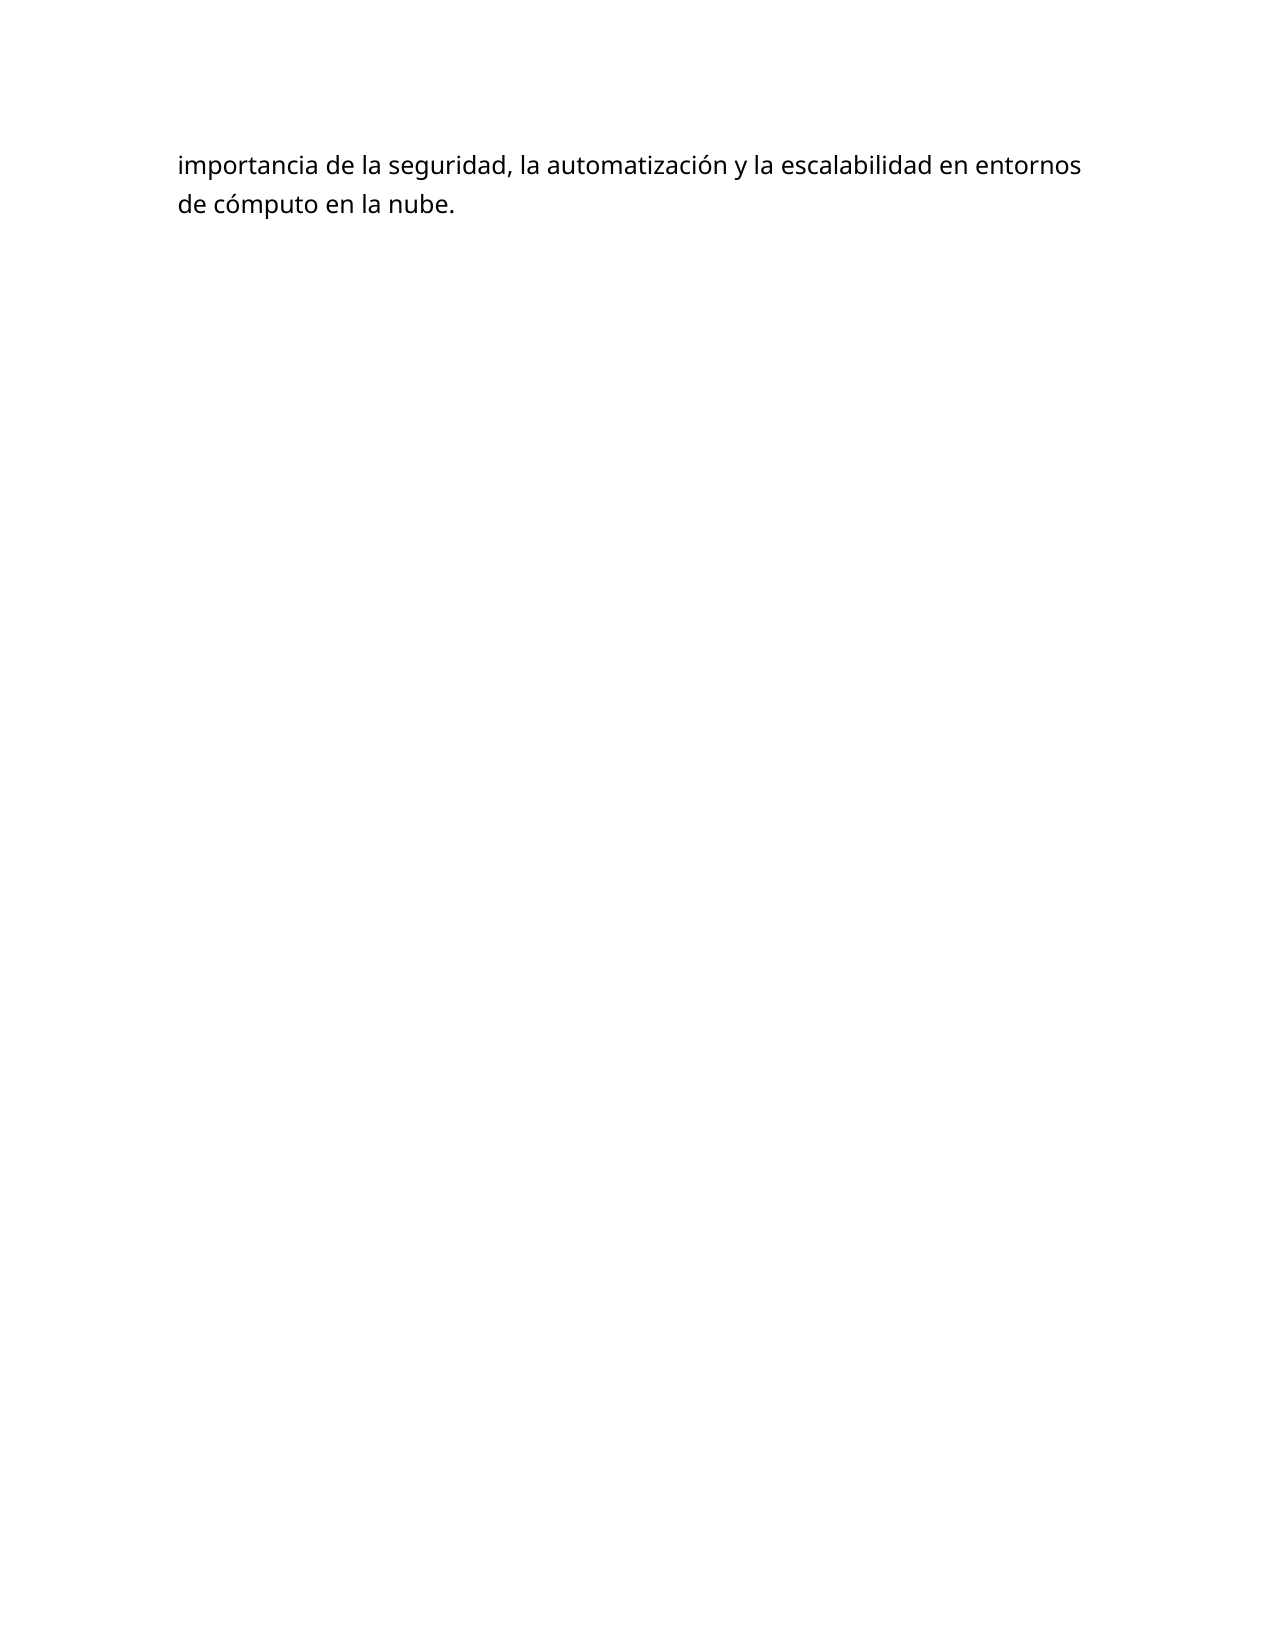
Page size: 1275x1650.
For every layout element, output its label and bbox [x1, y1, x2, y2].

text [177, 148, 1098, 221]
